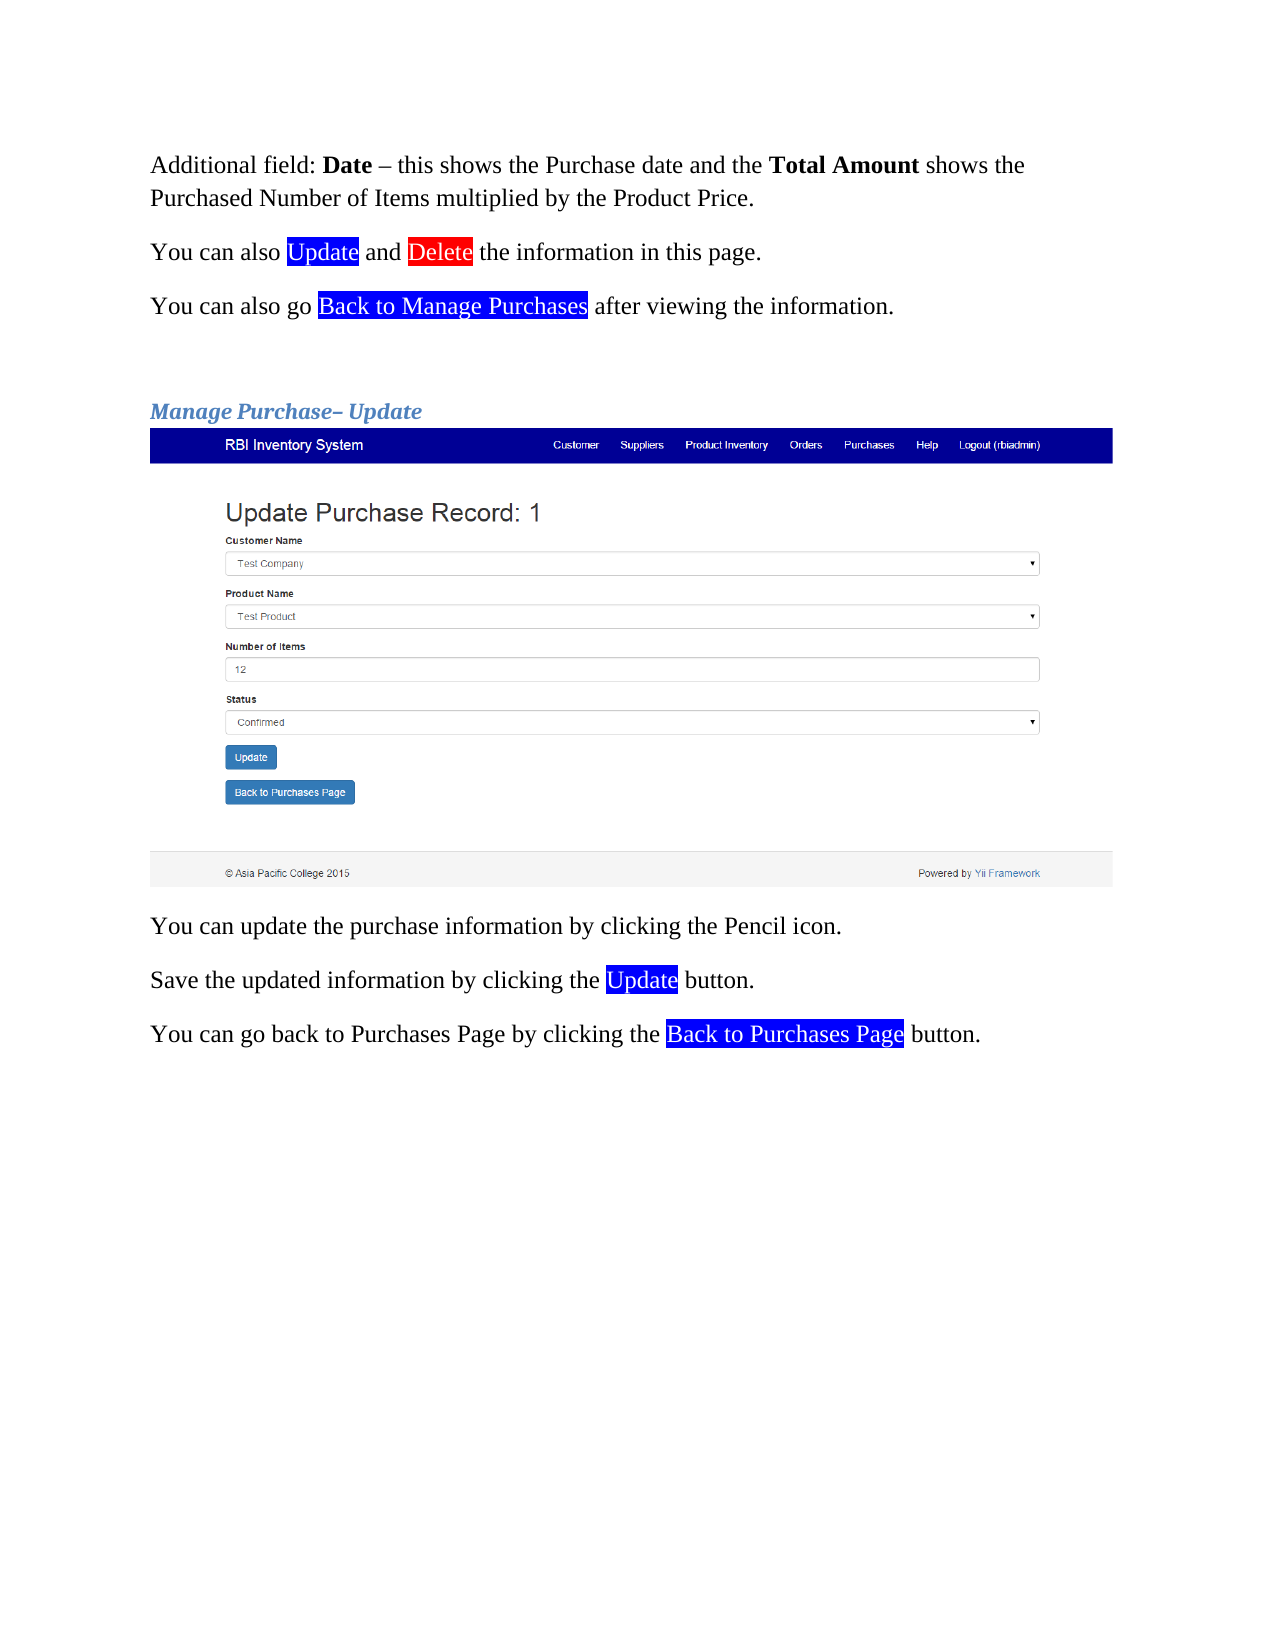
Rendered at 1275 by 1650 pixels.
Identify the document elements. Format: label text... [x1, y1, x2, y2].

picture [150, 428, 1113, 887]
text You can also Update and Delete the information in this page. [473, 237, 1125, 266]
text Save the updated information by clicking the Update button. [678, 965, 1125, 994]
text Save the updated information by clicking the Update button. [150, 965, 606, 994]
text You can go back to Purchases Page by clicking the Back to Purchases Page button. [904, 1019, 1125, 1048]
text Additional field: Date – this shows the Purchase date and the Total Amount shows the Purchased Number of Items multiplied by the Product Price. [150, 150, 1125, 212]
text You can update the purchase information by clicking the Pencil icon. [150, 911, 1125, 940]
text You can also go Back to Manage Purchases after viewing the information. [588, 291, 1125, 319]
text You can also Update and Delete the information in this page. [150, 237, 287, 266]
text You can go back to Purchases Page by clicking the Back to Purchases Page button. [150, 1019, 666, 1048]
text You can also go Back to Manage Purchases after viewing the information. [150, 291, 318, 319]
subtitle Manage Purchase– Update [150, 398, 1125, 425]
